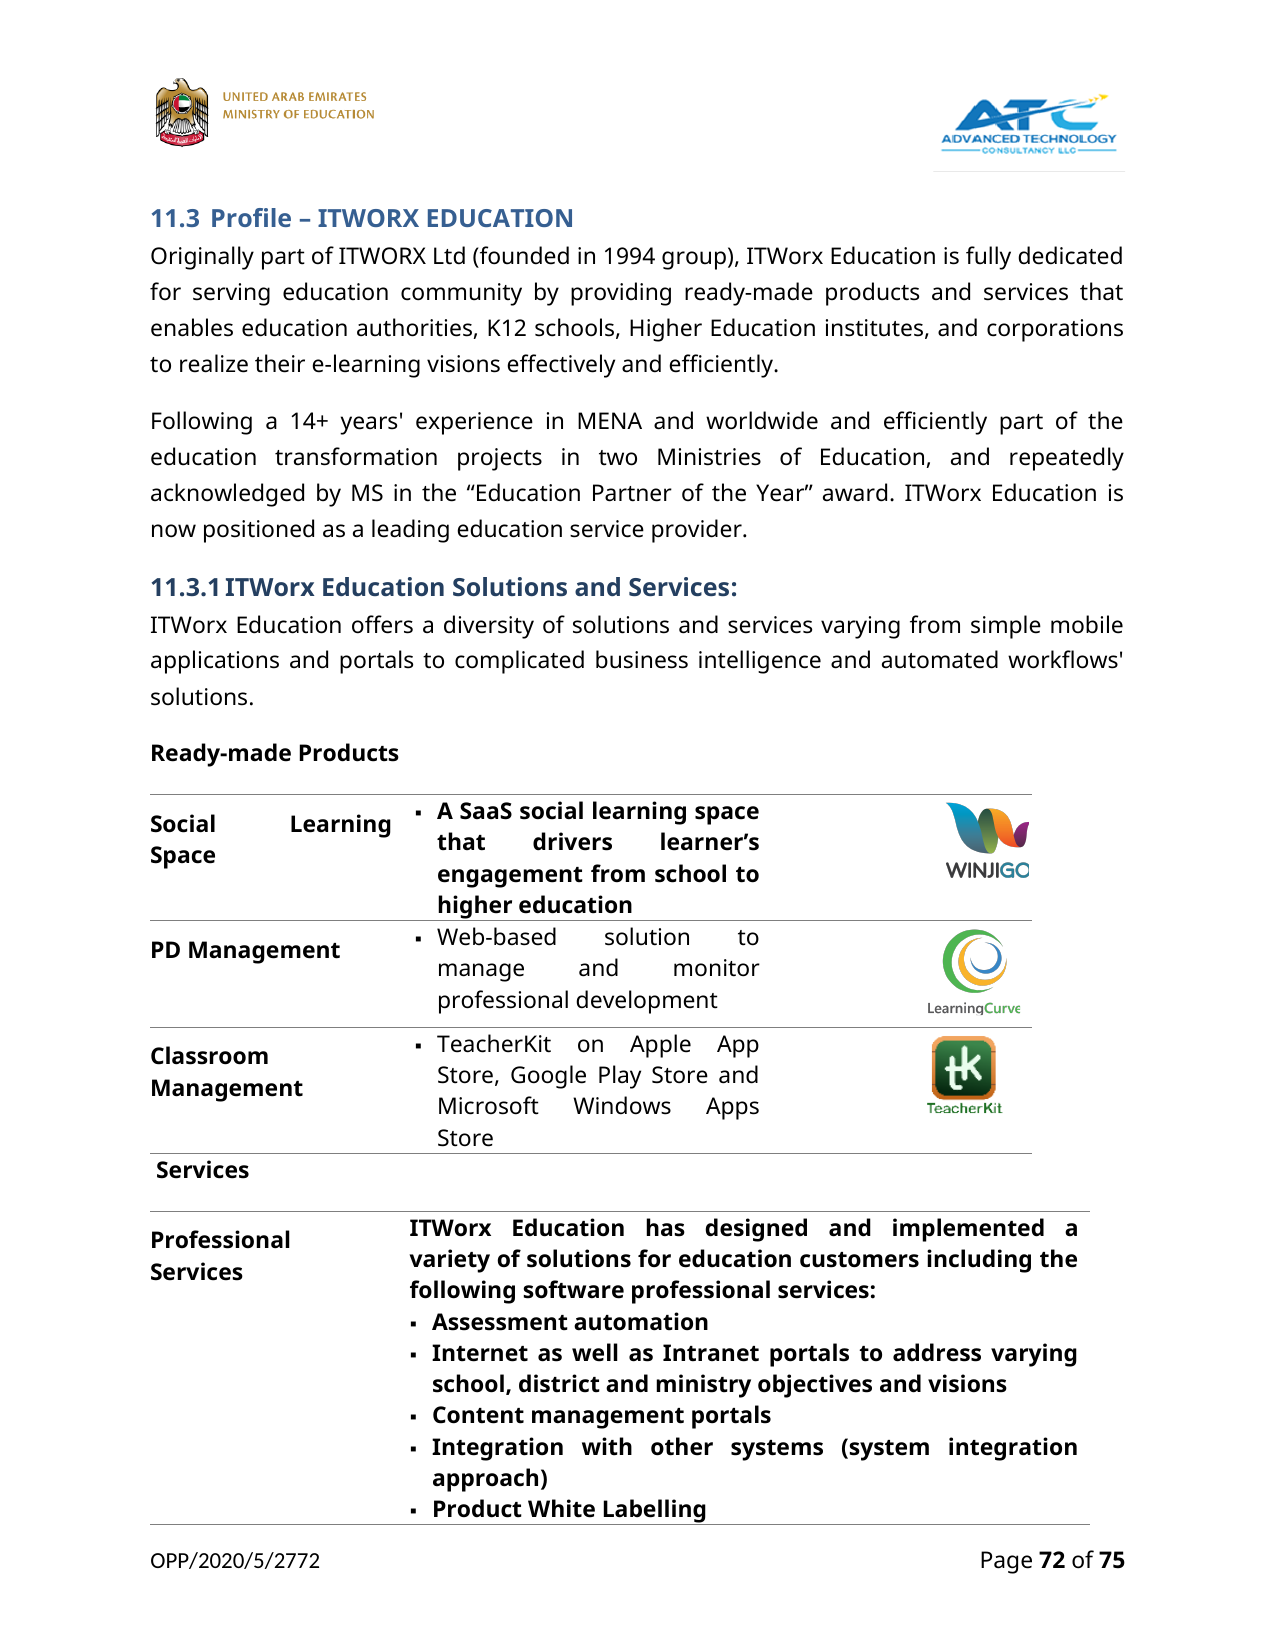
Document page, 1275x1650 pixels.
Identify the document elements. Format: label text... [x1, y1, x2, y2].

text Ready-made Products [150, 737, 1125, 768]
text Originally part of ITWORX Ltd (founded in 1994 group), ITWorx Education is fully dedicated for serving education community by providing ready-made products and services that enables education authorities, K12 schools, Higher Education institutes, and corporations to realize their e-learning visions effectively and efficiently. [150, 240, 1125, 379]
text ITWorx Education offers a diversity of solutions and services varying from simple mobile applications and portals to complicated business intelligence and automated workflows' solutions. [150, 608, 1125, 712]
text Following a 14+ years' experience in MENA and worldwide and efficiently part of the education transformation projects in two Ministries of Education, and repeatedly acknowledged by MS in the “Education Partner of the Year” award. ITWorx Education is now positioned as a leading education service provider. [150, 405, 1125, 544]
table_cell TeacherKit on Apple App Store, Google Play Store and Microsoft Windows Apps Store [403, 1028, 771, 1153]
table_cell [771, 921, 1032, 1027]
subtitle ITWorx Education Solutions and Services: [150, 569, 1125, 603]
text Services [150, 1154, 1125, 1185]
table_header A SaaS social learning space that drivers learner’s engagement from school to higher education [403, 795, 771, 920]
table_cell PD Management [150, 921, 403, 1027]
table_header Professional Services [150, 1212, 398, 1524]
table_cell Classroom Management [150, 1028, 403, 1153]
picture [150, 75, 376, 150]
picture [926, 921, 1021, 1016]
table_cell Web-based solution to manage and monitor professional development [403, 921, 771, 1027]
picture [944, 795, 1029, 880]
subtitle Profile – ITWORX EDUCATION [150, 201, 1125, 235]
picture [932, 76, 1125, 172]
picture [920, 1029, 1005, 1123]
table_cell [771, 1028, 1032, 1153]
table_header [771, 795, 1032, 920]
table_header Social Learning Space [150, 795, 403, 920]
